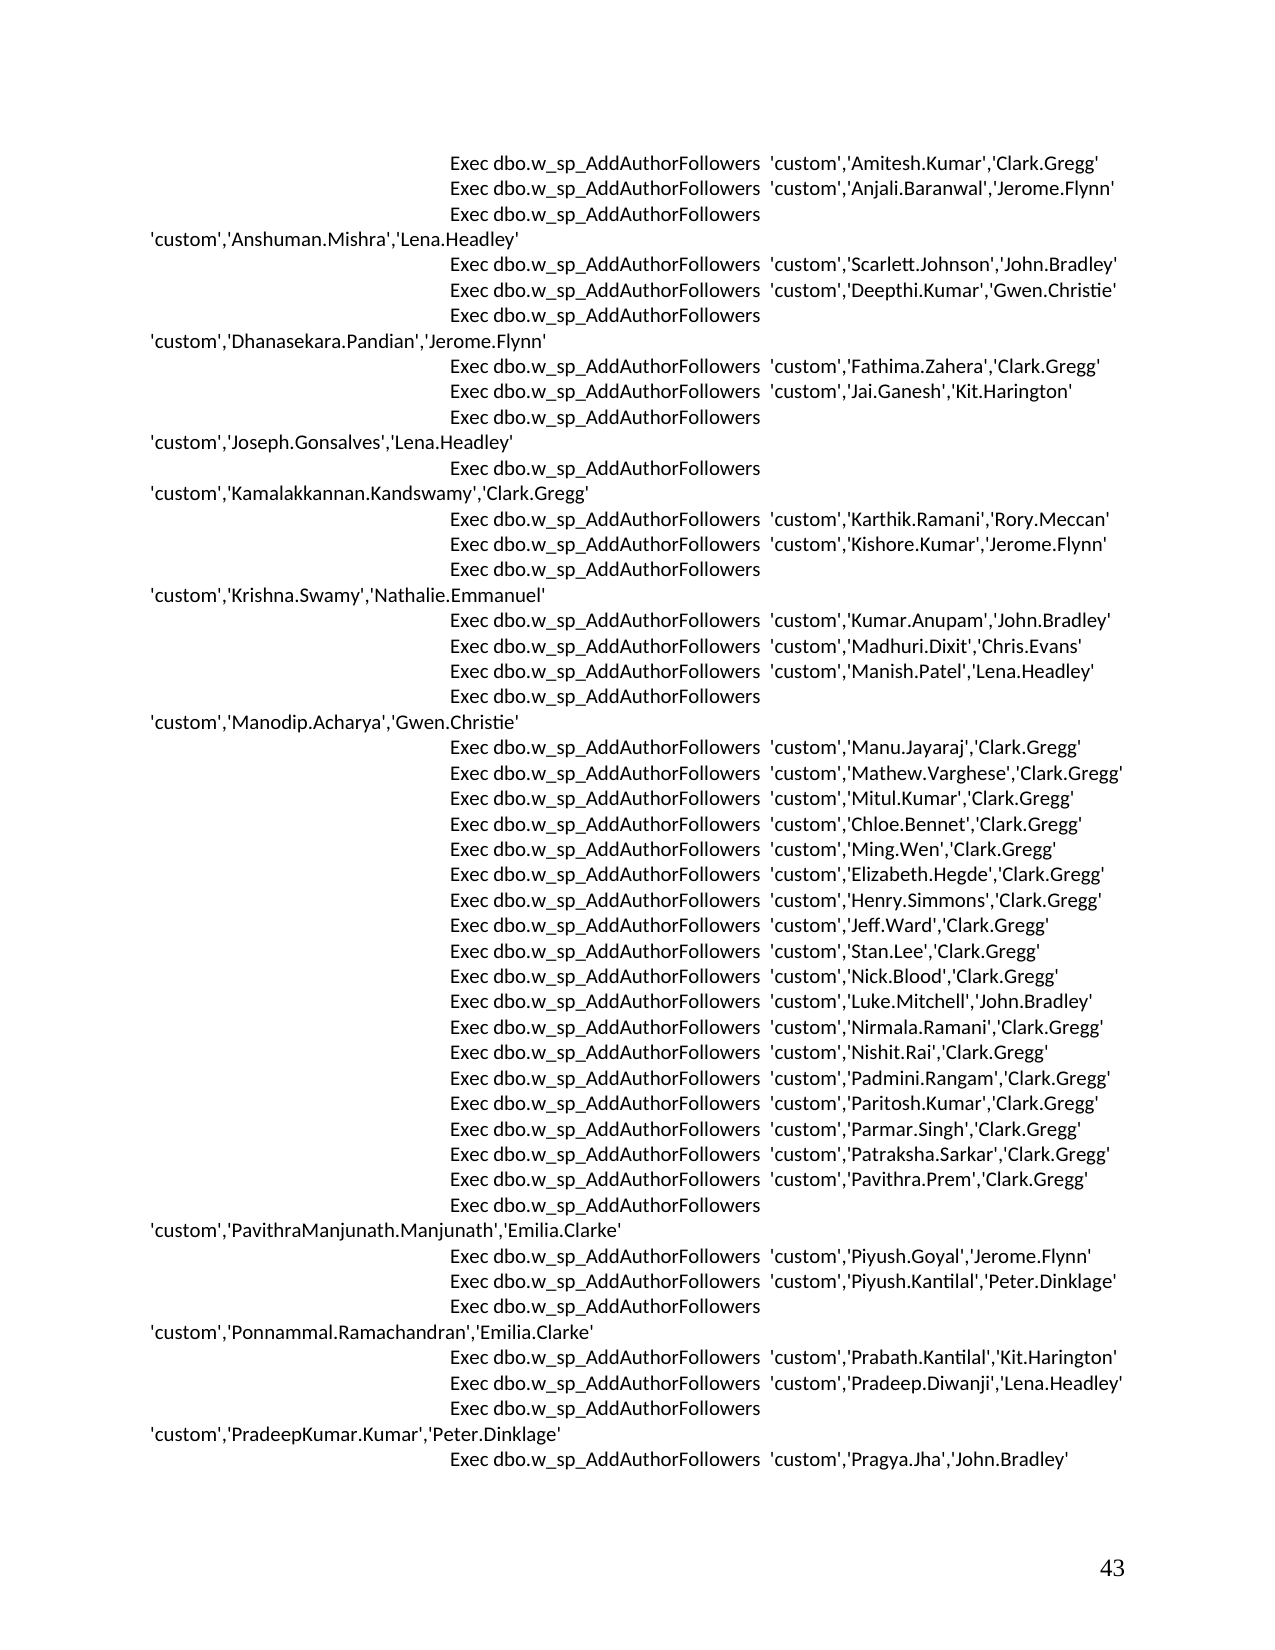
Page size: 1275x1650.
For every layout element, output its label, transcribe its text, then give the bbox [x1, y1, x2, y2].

text Exec dbo.w_sp_AddAuthorFollowers 'custom','Kamalakkannan.Kandswamy','Clark.Gregg' [150, 455, 1125, 506]
text Exec dbo.w_sp_AddAuthorFollowers 'custom','Nishit.Rai','Clark.Gregg' [150, 1039, 1125, 1065]
text Exec dbo.w_sp_AddAuthorFollowers 'custom','Parmar.Singh','Clark.Gregg' [150, 1116, 1125, 1141]
text Exec dbo.w_sp_AddAuthorFollowers 'custom','Manodip.Acharya','Gwen.Christie' [150, 684, 1125, 734]
text Exec dbo.w_sp_AddAuthorFollowers 'custom','Deepthi.Kumar','Gwen.Christie' [150, 277, 1125, 302]
text Exec dbo.w_sp_AddAuthorFollowers 'custom','Karthik.Ramani','Rory.Meccan' [150, 506, 1125, 531]
text Exec dbo.w_sp_AddAuthorFollowers 'custom','Amitesh.Kumar','Clark.Gregg' [150, 150, 1125, 175]
text Exec dbo.w_sp_AddAuthorFollowers 'custom','PavithraManjunath.Manjunath','Emilia.Clarke' [150, 1192, 1125, 1243]
text Exec dbo.w_sp_AddAuthorFollowers 'custom','Nirmala.Ramani','Clark.Gregg' [150, 1014, 1125, 1039]
text Exec dbo.w_sp_AddAuthorFollowers 'custom','Ming.Wen','Clark.Gregg' [150, 836, 1125, 862]
text Exec dbo.w_sp_AddAuthorFollowers 'custom','PradeepKumar.Kumar','Peter.Dinklage' [150, 1395, 1125, 1446]
text Exec dbo.w_sp_AddAuthorFollowers 'custom','Kumar.Anupam','John.Bradley' [150, 607, 1125, 633]
text Exec dbo.w_sp_AddAuthorFollowers 'custom','Padmini.Rangam','Clark.Gregg' [150, 1065, 1125, 1090]
text Exec dbo.w_sp_AddAuthorFollowers 'custom','Krishna.Swamy','Nathalie.Emmanuel' [150, 557, 1125, 607]
text Exec dbo.w_sp_AddAuthorFollowers 'custom','Henry.Simmons','Clark.Gregg' [150, 887, 1125, 912]
text Exec dbo.w_sp_AddAuthorFollowers 'custom','Mathew.Varghese','Clark.Gregg' [150, 760, 1125, 785]
text Exec dbo.w_sp_AddAuthorFollowers 'custom','Elizabeth.Hegde','Clark.Gregg' [150, 862, 1125, 887]
text Exec dbo.w_sp_AddAuthorFollowers 'custom','Anshuman.Mishra','Lena.Headley' [150, 201, 1125, 252]
text Exec dbo.w_sp_AddAuthorFollowers 'custom','Pradeep.Diwanji','Lena.Headley' [150, 1370, 1125, 1395]
text Exec dbo.w_sp_AddAuthorFollowers 'custom','Fathima.Zahera','Clark.Gregg' [150, 353, 1125, 379]
text Exec dbo.w_sp_AddAuthorFollowers 'custom','Pragya.Jha','John.Bradley' [150, 1446, 1125, 1472]
text Exec dbo.w_sp_AddAuthorFollowers 'custom','Manu.Jayaraj','Clark.Gregg' [150, 734, 1125, 760]
text Exec dbo.w_sp_AddAuthorFollowers 'custom','Prabath.Kantilal','Kit.Harington' [150, 1344, 1125, 1370]
text Exec dbo.w_sp_AddAuthorFollowers 'custom','Paritosh.Kumar','Clark.Gregg' [150, 1090, 1125, 1116]
text Exec dbo.w_sp_AddAuthorFollowers 'custom','Manish.Patel','Lena.Headley' [150, 658, 1125, 684]
text Exec dbo.w_sp_AddAuthorFollowers 'custom','Pavithra.Prem','Clark.Gregg' [150, 1167, 1125, 1192]
text Exec dbo.w_sp_AddAuthorFollowers 'custom','Luke.Mitchell','John.Bradley' [150, 989, 1125, 1014]
text Exec dbo.w_sp_AddAuthorFollowers 'custom','Mitul.Kumar','Clark.Gregg' [150, 785, 1125, 811]
text Exec dbo.w_sp_AddAuthorFollowers 'custom','Stan.Lee','Clark.Gregg' [150, 938, 1125, 963]
text Exec dbo.w_sp_AddAuthorFollowers 'custom','Anjali.Baranwal','Jerome.Flynn' [150, 175, 1125, 201]
text Exec dbo.w_sp_AddAuthorFollowers 'custom','Nick.Blood','Clark.Gregg' [150, 963, 1125, 989]
text Exec dbo.w_sp_AddAuthorFollowers 'custom','Jai.Ganesh','Kit.Harington' [150, 379, 1125, 404]
text Exec dbo.w_sp_AddAuthorFollowers 'custom','Jeff.Ward','Clark.Gregg' [150, 912, 1125, 938]
text Exec dbo.w_sp_AddAuthorFollowers 'custom','Joseph.Gonsalves','Lena.Headley' [150, 404, 1125, 455]
text Exec dbo.w_sp_AddAuthorFollowers 'custom','Scarlett.Johnson','John.Bradley' [150, 252, 1125, 277]
text Exec dbo.w_sp_AddAuthorFollowers 'custom','Kishore.Kumar','Jerome.Flynn' [150, 531, 1125, 557]
text Exec dbo.w_sp_AddAuthorFollowers 'custom','Piyush.Goyal','Jerome.Flynn' [150, 1243, 1125, 1268]
text Exec dbo.w_sp_AddAuthorFollowers 'custom','Chloe.Bennet','Clark.Gregg' [150, 811, 1125, 836]
text Exec dbo.w_sp_AddAuthorFollowers 'custom','Patraksha.Sarkar','Clark.Gregg' [150, 1141, 1125, 1167]
text Exec dbo.w_sp_AddAuthorFollowers 'custom','Dhanasekara.Pandian','Jerome.Flynn' [150, 302, 1125, 353]
text Exec dbo.w_sp_AddAuthorFollowers 'custom','Ponnammal.Ramachandran','Emilia.Clarke' [150, 1294, 1125, 1344]
text Exec dbo.w_sp_AddAuthorFollowers 'custom','Piyush.Kantilal','Peter.Dinklage' [150, 1268, 1125, 1294]
text Exec dbo.w_sp_AddAuthorFollowers 'custom','Madhuri.Dixit','Chris.Evans' [150, 633, 1125, 658]
